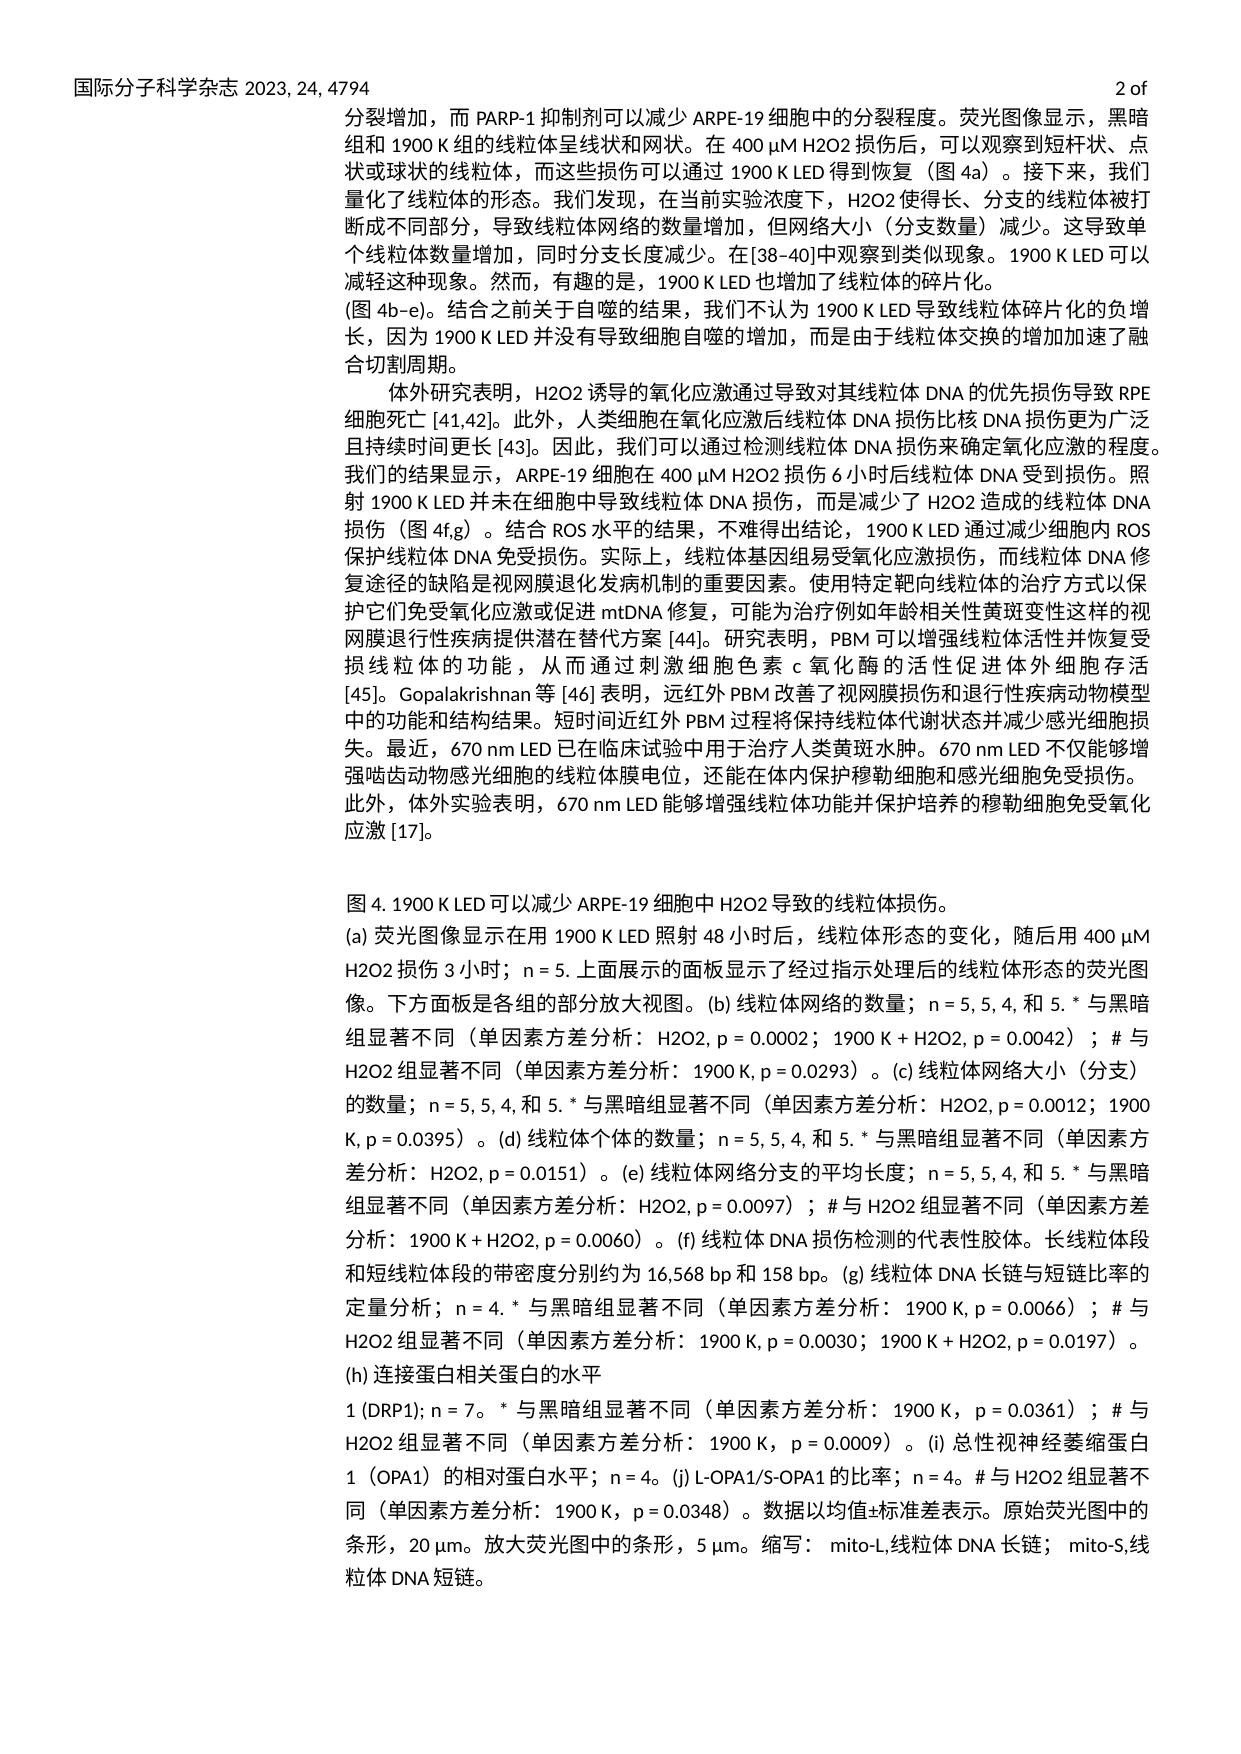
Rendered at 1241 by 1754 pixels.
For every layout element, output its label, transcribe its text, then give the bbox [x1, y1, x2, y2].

text 1 (DRP1); n = 7。* 与黑暗组显著不同（单因素方差分析：1900 K，p = 0.0361）；# 与H2O2组显著不同（单因素方差分析：1900 K，p = 0.0009）。(i) 总性视神经萎缩蛋白1（OPA1）的相对蛋白水平；n = 4。(j) L-OPA1/S-OPA1的比率；n = 4。# 与H2O2组显著不同（单因素方差分析：1900 K，p = 0.0348）。数据以均值±标准差表示。原始荧光图中的条形，20 µm。放大荧光图中的条形，5 µm。缩写： mito-L,线粒体DNA长链； mito-S,线粒体DNA短链。 [345, 1397, 1150, 1591]
text 图4. 1900 K LED可以减少ARPE-19细胞中H2O2导致的线粒体损伤。 [346, 891, 1150, 917]
text (图4b–e)。结合之前关于自噬的结果，我们不认为1900 K LED导致线粒体碎片化的负增长，因为1900 K LED并没有导致细胞自噬的增加，而是由于线粒体交换的增加加速了融合切割周期。 [344, 297, 1151, 377]
text 体外研究表明，H2O2诱导的氧化应激通过导致对其线粒体DNA的优先损伤导致RPE细胞死亡 [41,42]。此外，人类细胞在氧化应激后线粒体DNA损伤比核DNA损伤更为广泛且持续时间更长 [43]。因此，我们可以通过检测线粒体DNA损伤来确定氧化应激的程度。我们的结果显示，ARPE-19细胞在400 µM H2O2损伤6小时后线粒体DNA受到损伤。照射1900 K LED并未在细胞中导致线粒体DNA损伤，而是减少了H2O2造成的线粒体DNA损伤（图4f,g）。结合ROS水平的结果，不难得出结论，1900 K LED通过减少细胞内ROS保护线粒体DNA免受损伤。实际上，线粒体基因组易受氧化应激损伤，而线粒体DNA修复途径的缺陷是视网膜退化发病机制的重要因素。使用特定靶向线粒体的治疗方式以保护它们免受氧化应激或促进mtDNA修复，可能为治疗例如年龄相关性黄斑变性这样的视网膜退行性疾病提供潜在替代方案 [44]。研究表明，PBM可以增强线粒体活性并恢复受损线粒体的功能，从而通过刺激细胞色素c氧化酶的活性促进体外细胞存活 [45]。Gopalakrishnan等 [46] 表明，远红外PBM改善了视网膜损伤和退行性疾病动物模型中的功能和结构结果。短时间近红外PBM过程将保持线粒体代谢状态并减少感光细胞损失。最近，670 nm LED已在临床试验中用于治疗人类黄斑水肿。670 nm LED不仅能够增强啮齿动物感光细胞的线粒体膜电位，还能在体内保护穆勒细胞和感光细胞免受损伤。此外，体外实验表明，670 nm LED能够增强线粒体功能并保护培养的穆勒细胞免受氧化应激 [17]。 [344, 380, 1151, 843]
text (a) 荧光图像显示在用1900 K LED照射48小时后，线粒体形态的变化，随后用400 µM H2O2损伤3小时；n = 5. 上面展示的面板显示了经过指示处理后的线粒体形态的荧光图像。下方面板是各组的部分放大视图。(b) 线粒体网络的数量；n = 5, 5, 4, 和 5. * 与黑暗组显著不同（单因素方差分析：H2O2, p = 0.0002；1900 K + H2O2, p = 0.0042）；# 与H2O2组显著不同（单因素方差分析：1900 K, p = 0.0293）。(c) 线粒体网络大小（分支）的数量；n = 5, 5, 4, 和 5. * 与黑暗组显著不同（单因素方差分析：H2O2, p = 0.0012；1900 K, p = 0.0395）。(d) 线粒体个体的数量；n = 5, 5, 4, 和 5. * 与黑暗组显著不同（单因素方差分析：H2O2, p = 0.0151）。(e) 线粒体网络分支的平均长度；n = 5, 5, 4, 和 5. * 与黑暗组显著不同（单因素方差分析：H2O2, p = 0.0097）；# 与H2O2组显著不同（单因素方差分析：1900 K + H2O2, p = 0.0060）。(f) 线粒体DNA损伤检测的代表性胶体。长线粒体段和短线粒体段的带密度分别约为16,568 bp和158 bp。(g) 线粒体DNA长链与短链比率的定量分析；n = 4. * 与黑暗组显著不同（单因素方差分析：1900 K, p = 0.0066）；# 与H2O2组显著不同（单因素方差分析：1900 K, p = 0.0030；1900 K + H2O2, p = 0.0197）。(h) 连接蛋白相关蛋白的水平 [345, 924, 1150, 1388]
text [344, 105, 1151, 294]
